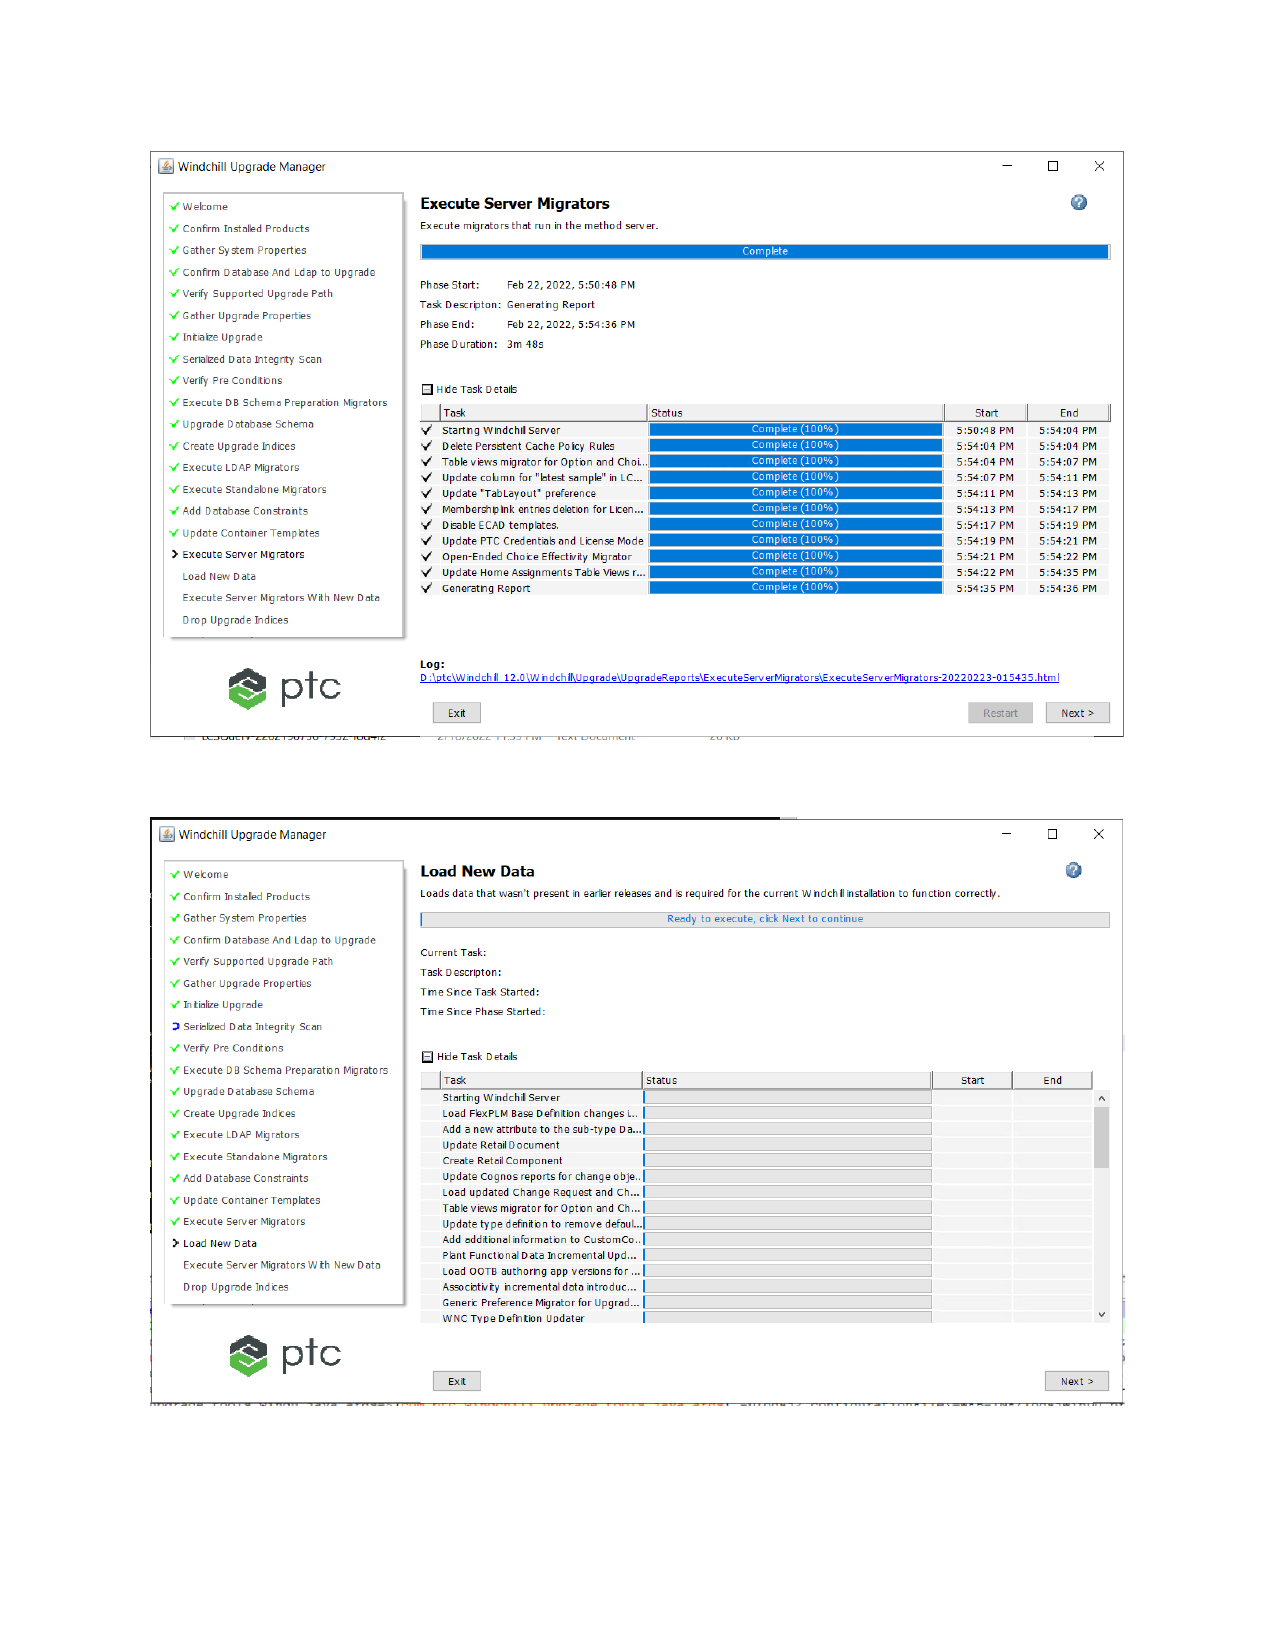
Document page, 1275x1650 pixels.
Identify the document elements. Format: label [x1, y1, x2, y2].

picture [150, 817, 1125, 1406]
picture [150, 150, 1125, 740]
